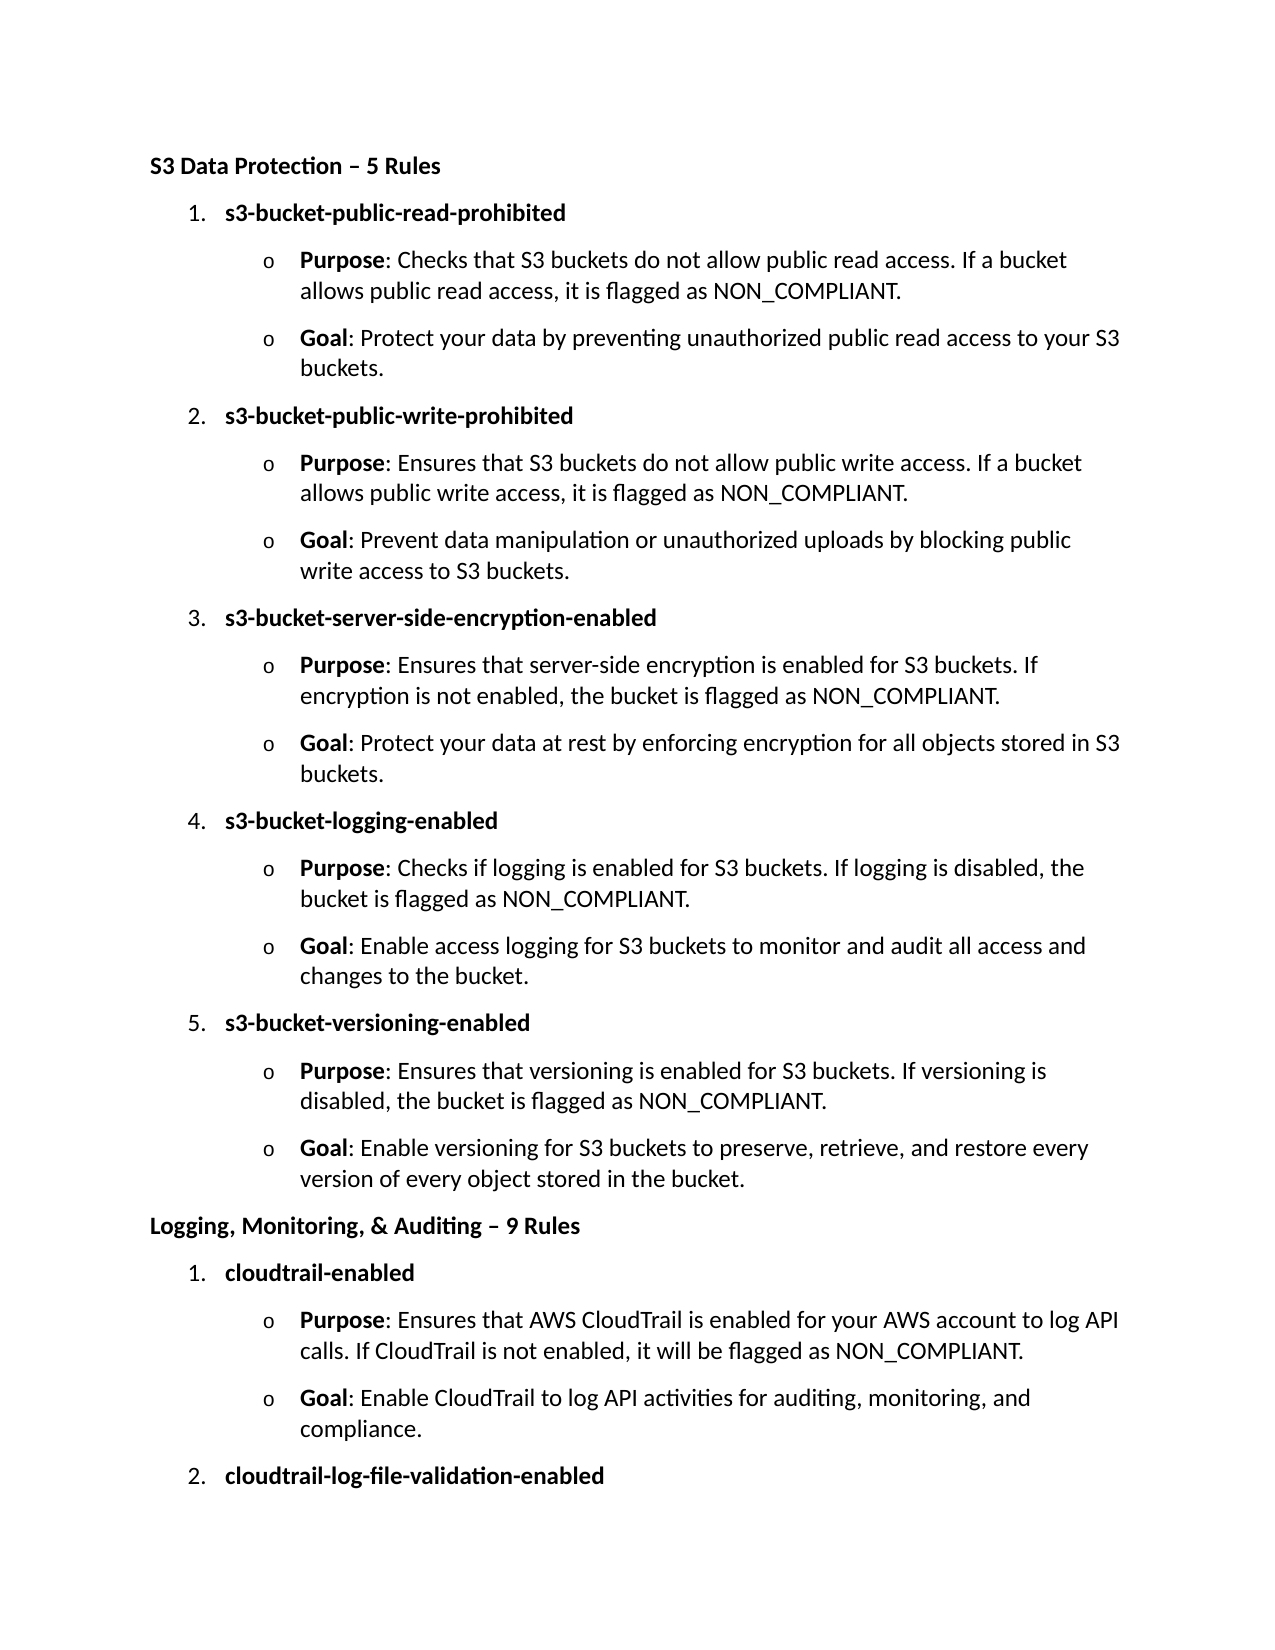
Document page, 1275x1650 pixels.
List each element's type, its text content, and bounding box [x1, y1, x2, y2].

list Goal: Protect your data by preventing unauthorized public read access to your S3 buckets. [262, 322, 1125, 383]
list Purpose: Ensures that S3 buckets do not allow public write access. If a bucket allows public write access, it is flagged as NON_COMPLIANT. [262, 447, 1125, 508]
text S3 Data Protection – 5 Rules [150, 150, 1125, 181]
list s3-bucket-logging-enabled [187, 805, 1125, 836]
list Purpose: Checks if logging is enabled for S3 buckets. If logging is disabled, the bucket is flagged as NON_COMPLIANT. [262, 852, 1125, 913]
list Goal: Enable versioning for S3 buckets to preserve, retrieve, and restore every version of every object stored in the bucket. [262, 1132, 1125, 1193]
list cloudtrail-log-file-validation-enabled [187, 1460, 1125, 1491]
list cloudtrail-enabled [187, 1257, 1125, 1288]
list s3-bucket-public-read-prohibited [187, 197, 1125, 228]
list Goal: Enable CloudTrail to log API activities for auditing, monitoring, and compliance. [262, 1382, 1125, 1443]
list s3-bucket-public-write-prohibited [187, 400, 1125, 430]
list Goal: Enable access logging for S3 buckets to monitor and audit all access and changes to the bucket. [262, 930, 1125, 991]
list s3-bucket-server-side-encryption-enabled [187, 602, 1125, 633]
list Goal: Prevent data manipulation or unauthorized uploads by blocking public write access to S3 buckets. [262, 525, 1125, 586]
list Purpose: Ensures that AWS CloudTrail is enabled for your AWS account to log API calls. If CloudTrail is not enabled, it will be flagged as NON_COMPLIANT. [262, 1304, 1125, 1366]
list s3-bucket-versioning-enabled [187, 1008, 1125, 1038]
list Purpose: Checks that S3 buckets do not allow public read access. If a bucket allows public read access, it is flagged as NON_COMPLIANT. [262, 244, 1125, 305]
list Purpose: Ensures that server-side encryption is enabled for S3 buckets. If encryption is not enabled, the bucket is flagged as NON_COMPLIANT. [262, 649, 1125, 711]
list Goal: Protect your data at rest by enforcing encryption for all objects stored in S3 buckets. [262, 727, 1125, 788]
text Logging, Monitoring, & Auditing – 9 Rules [150, 1210, 1125, 1241]
list Purpose: Ensures that versioning is enabled for S3 buckets. If versioning is disabled, the bucket is flagged as NON_COMPLIANT. [262, 1055, 1125, 1116]
